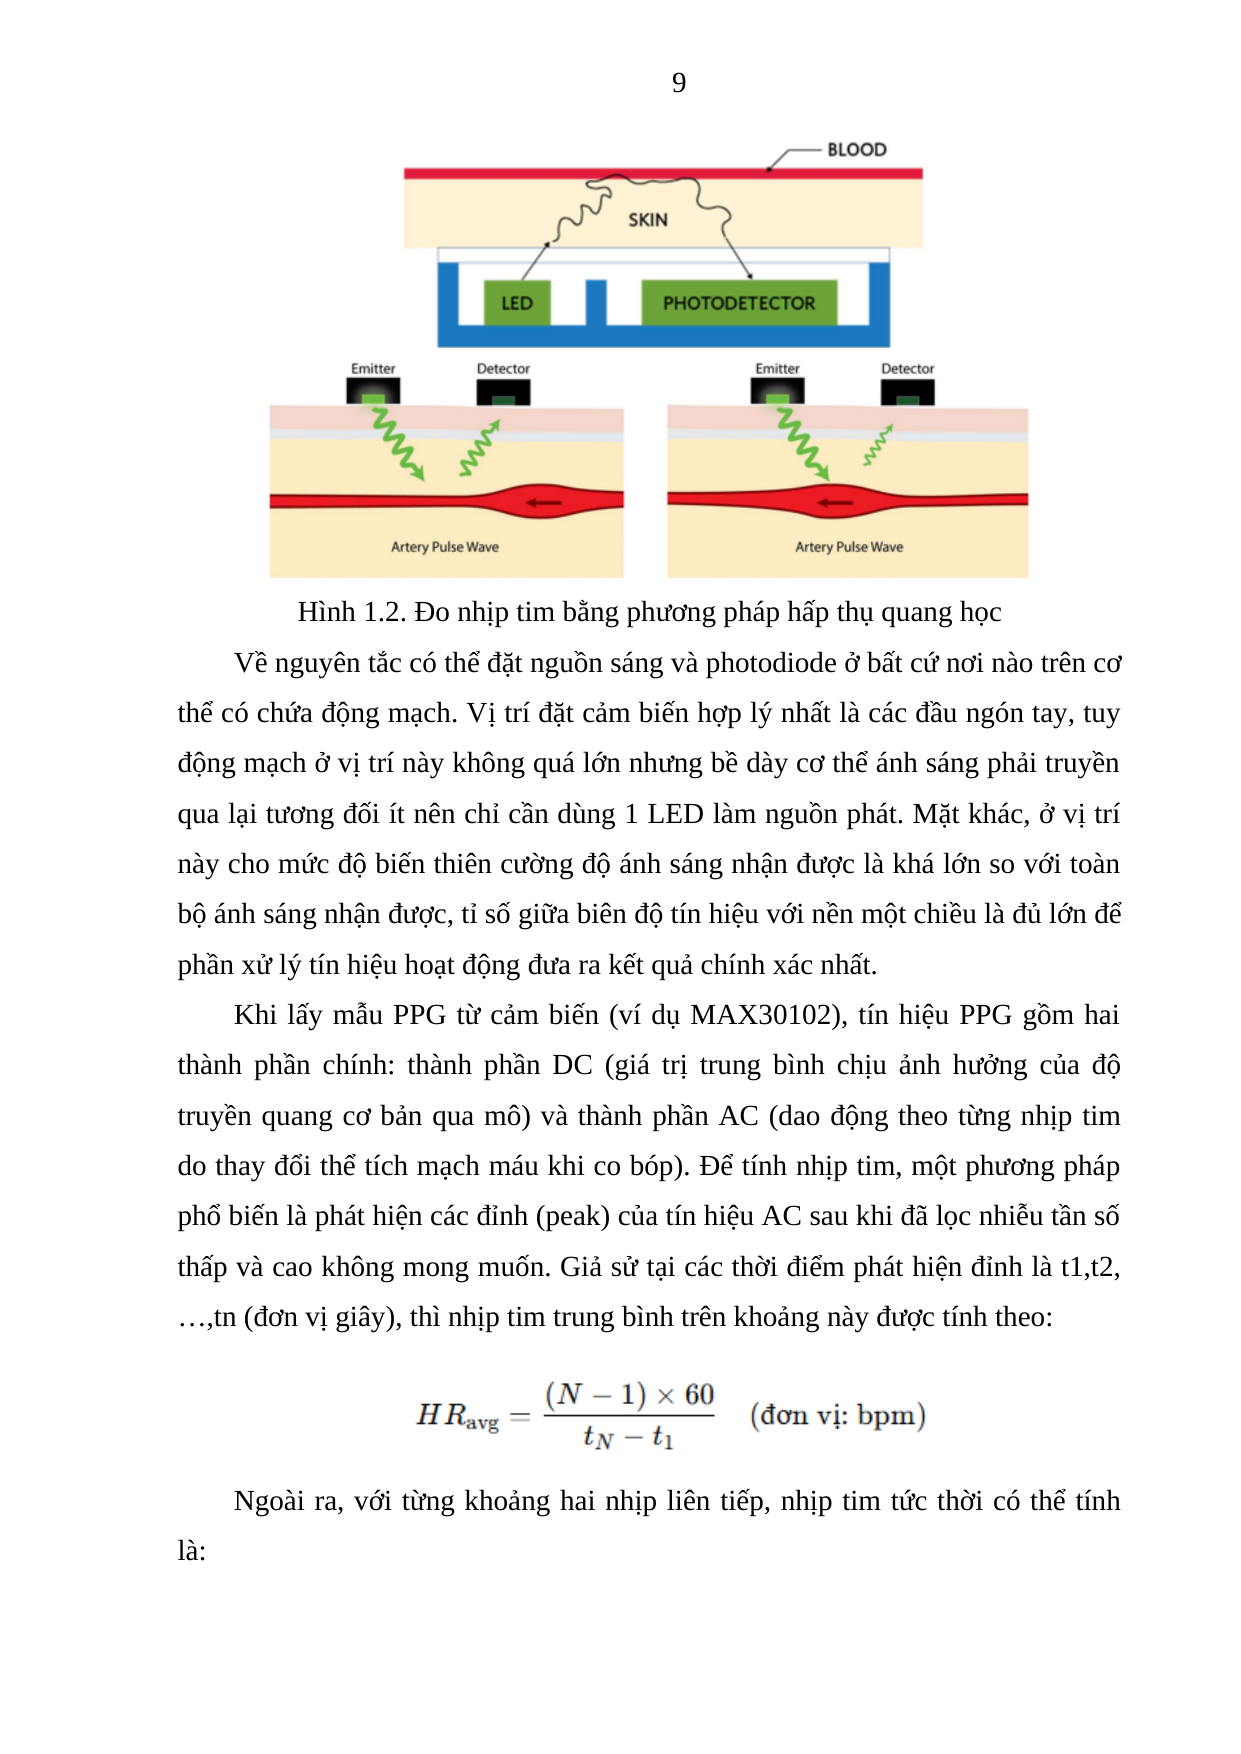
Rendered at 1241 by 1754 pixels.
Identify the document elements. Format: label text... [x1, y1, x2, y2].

text Đo nhịp tim bằng phương pháp hấp thụ quang học [177, 594, 1122, 628]
text Ngoài ra, với từng khoảng hai nhịp liên tiếp, nhịp tim tức thời có thể tính là: [177, 1483, 1122, 1567]
text Khi lấy mẫu PPG từ cảm biến (ví dụ MAX30102), tín hiệu PPG gồm hai thành phần chính: thành phần DC (giá trị trung bình chịu ảnh hưởng của độ truyền quang cơ bản qua mô) và thành phần AC (dao động theo từng nhịp tim do thay đổi thể tích mạch máu khi co bóp). Để tính nhịp tim, một phương pháp phổ biến là phát hiện các đỉnh (peak) của tín hiệu AC sau khi đã lọc nhiễu tần số thấp và cao không mong muốn. Giả sử tại các thời điểm phát hiện đỉnh là t1,t2,…,tn (đơn vị giây), thì nhịp tim trung bình trên khoảng này được tính theo: [177, 997, 1122, 1332]
text Về nguyên tắc có thể đặt nguồn sáng và photodiode ở bất cứ nơi nào trên cơ thể có chứa động mạch. Vị trí đặt cảm biến hợp lý nhất là các đầu ngón tay, tuy động mạch ở vị trí này không quá lớn nhưng bề dày cơ thể ánh sáng phải truyền qua lại tương đối ít nên chỉ cần dùng 1 LED làm nguồn phát. Mặt khác, ở vị trí này cho mức độ biến thiên cường độ ánh sáng nhận được là khá lớn so với toàn bộ ánh sáng nhận được, tỉ số giữa biên độ tín hiệu với nền một chiều là đủ lớn để phần xử lý tín hiệu hoạt động đưa ra kết quả chính xác nhất. [177, 645, 1122, 980]
picture [400, 1349, 956, 1467]
picture [269, 132, 1031, 578]
